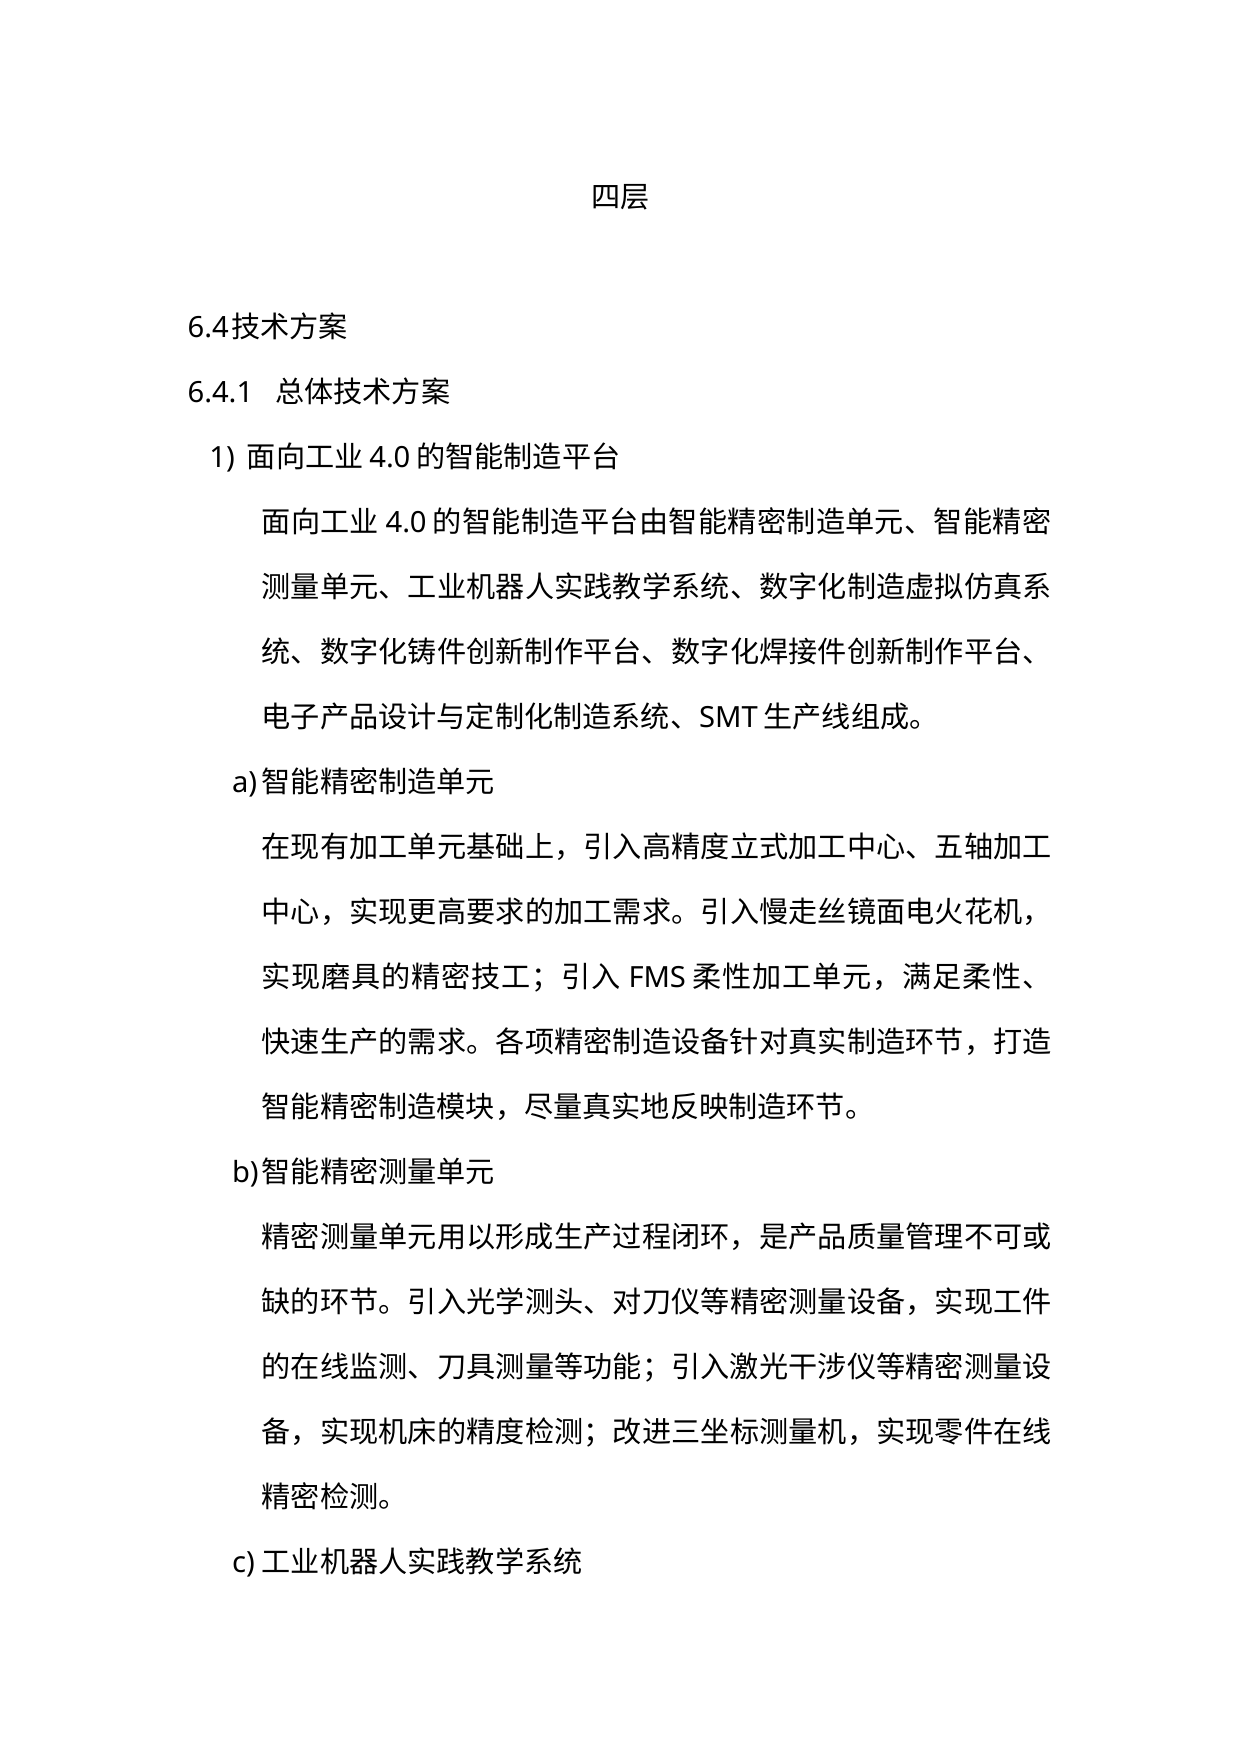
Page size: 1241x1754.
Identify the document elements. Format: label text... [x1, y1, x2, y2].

text 6.4 技术方案 [187, 292, 1053, 357]
list 面向工业4.0的智能制造平台由智能精密制造单元、智能精密测量单元、工业机器人实践教学系统、数字化制造虚拟仿真系统、数字化铸件创新制作平台、数字化焊接件创新制作平台、电子产品设计与定制化制造系统、SMT生产线组成。 [261, 487, 1053, 747]
list 智能精密测量单元 [232, 1137, 1053, 1202]
list 在现有加工单元基础上，引入高精度立式加工中心、五轴加工中心，实现更高要求的加工需求。引入慢走丝镜面电火花机，实现磨具的精密技工；引入FMS柔性加工单元，满足柔性、快速生产的需求。各项精密制造设备针对真实制造环节，打造智能精密制造模块，尽量真实地反映制造环节。 [261, 812, 1053, 1137]
list 精密测量单元用以形成生产过程闭环，是产品质量管理不可或缺的环节。引入光学测头、对刀仪等精密测量设备，实现工件的在线监测、刀具测量等功能；引入激光干涉仪等精密测量设备，实现机床的精度检测；改进三坐标测量机，实现零件在线精密检测。 [261, 1202, 1053, 1527]
text 四层 [187, 162, 1053, 227]
list 面向工业4.0的智能制造平台 [209, 422, 1053, 487]
list 智能精密制造单元 [232, 747, 1053, 812]
text 6.4.1 总体技术方案 [187, 357, 1053, 422]
list 工业机器人实践教学系统 [232, 1527, 1053, 1592]
